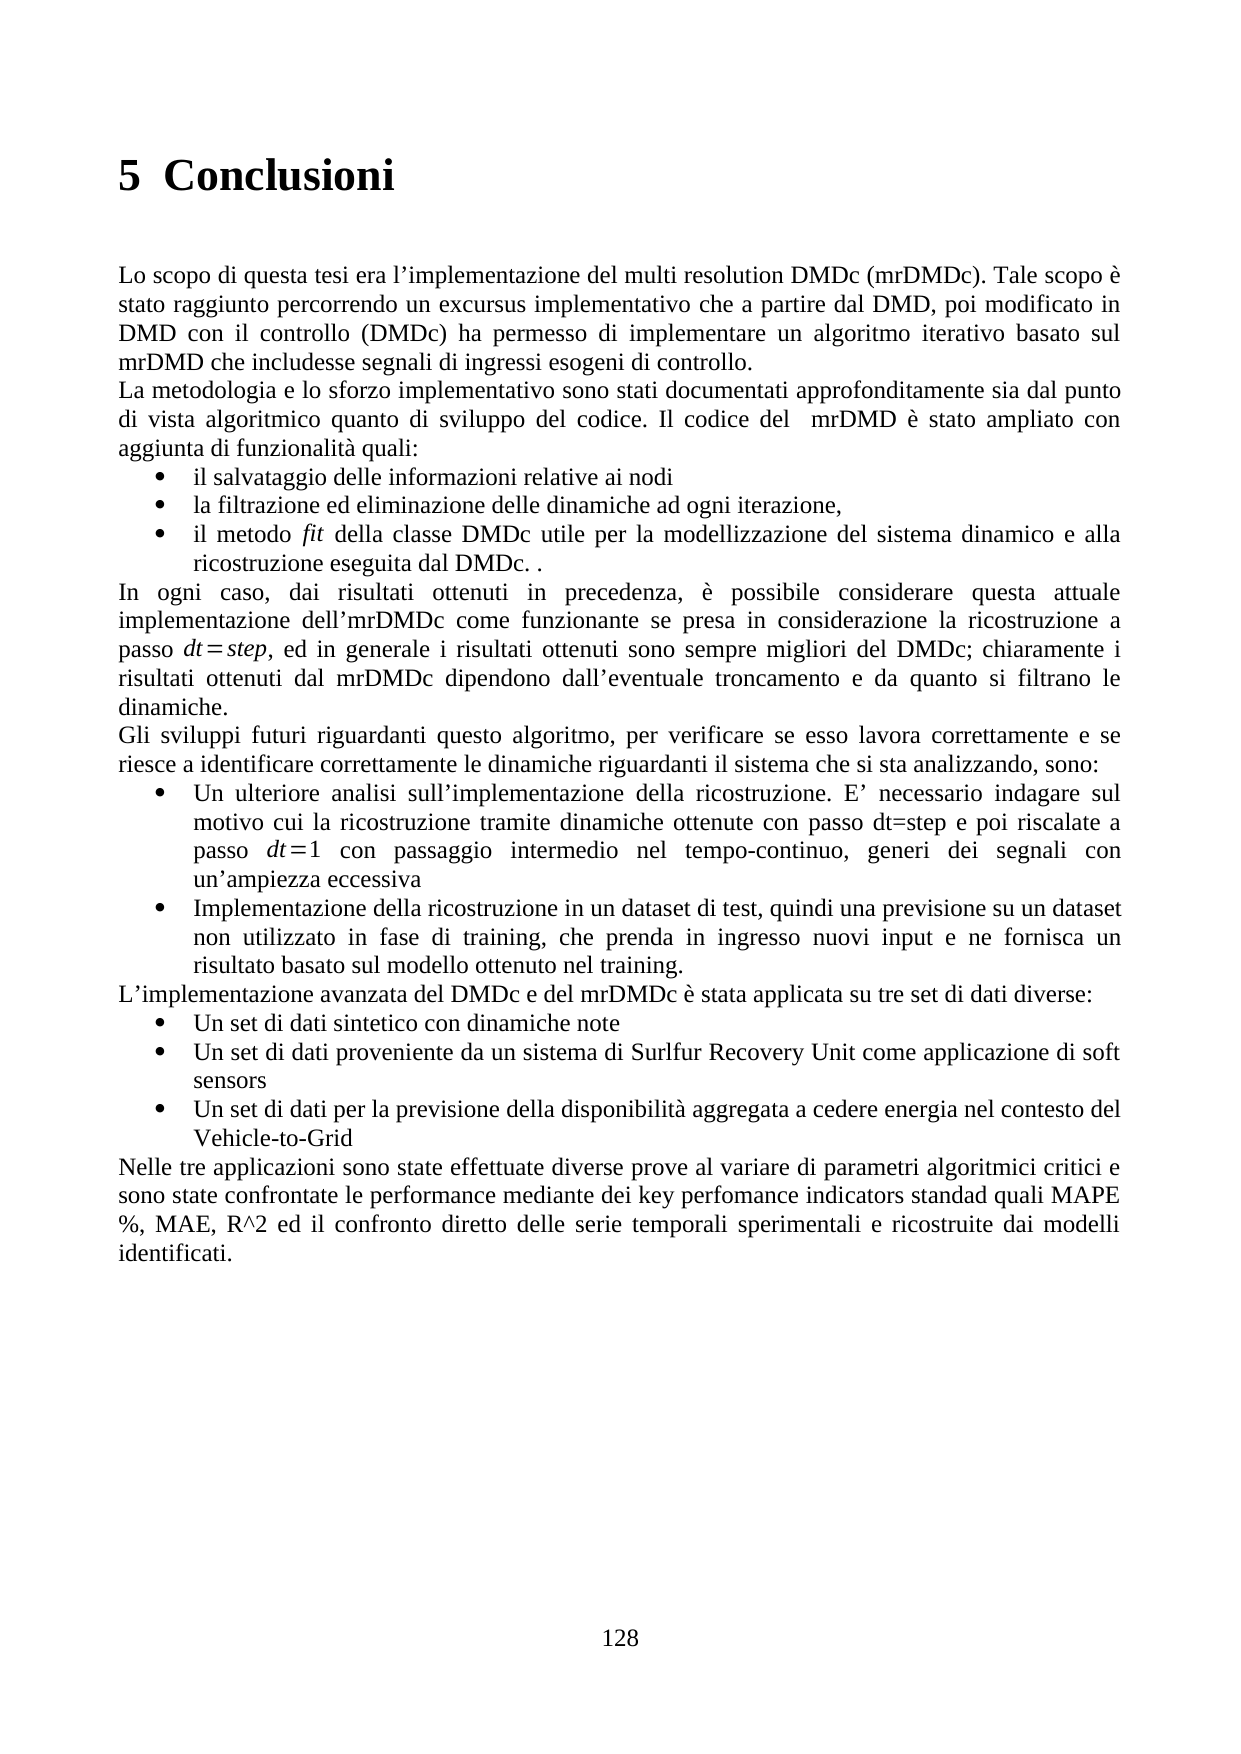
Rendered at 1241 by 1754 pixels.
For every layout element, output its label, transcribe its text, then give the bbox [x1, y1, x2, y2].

subtitle Conclusioni [118, 148, 1122, 200]
text La metodologia e lo sforzo implementativo sono stati documentati approfonditamente sia dal punto di vista algoritmico quanto di sviluppo del codice. Il codice del mrDMD è stato ampliato con aggiunta di funzionalità quali: [118, 376, 1122, 462]
list Un set di dati sintetico con dinamiche note [156, 1008, 1122, 1037]
text Lo scopo di questa tesi era l’implementazione del multi resolution DMDc (mrDMDc). Tale scopo è stato raggiunto percorrendo un excursus implementativo che a partire dal DMD, poi modificato in DMD con il controllo (DMDc) ha permesso di implementare un algoritmo iterativo basato sul mrDMD che includesse segnali di ingressi esogeni di controllo. [118, 261, 1122, 376]
text In ogni caso, dai risultati ottenuti in precedenza, è possibile considerare questa attuale implementazione dell’mrDMDc come funzionante se presa in considerazione la ricostruzione a passo , ed in generale i risultati ottenuti sono sempre migliori del DMDc; chiaramente i risultati ottenuti dal mrDMDc dipendono dall’eventuale troncamento e da quanto si filtrano le dinamiche. [118, 577, 1122, 721]
list Un ulteriore analisi sull’implementazione della ricostruzione. E’ necessario indagare sul motivo cui la ricostruzione tramite dinamiche ottenute con passo dt=step e poi riscalate a passo con passaggio intermedio nel tempo-continuo, generi dei segnali con un’ampiezza eccessiva [156, 778, 1122, 893]
list il metodo della classe DMDc utile per la modellizzazione del sistema dinamico e alla ricostruzione eseguita dal DMDc. . [156, 519, 1122, 577]
list Un set di dati per la previsione della disponibilità aggregata a cedere energia nel contesto del Vehicle-to-Grid [156, 1094, 1122, 1152]
list la filtrazione ed eliminazione delle dinamiche ad ogni iterazione, [156, 491, 1122, 519]
text Nelle tre applicazioni sono state effettuate diverse prove al variare di parametri algoritmici critici e sono state confrontate le performance mediante dei key perfomance indicators standad quali MAPE%, MAE, R^2 ed il confronto diretto delle serie temporali sperimentali e ricostruite dai modelli identificati. [118, 1152, 1122, 1267]
text L’implementazione avanzata del DMDc e del mrDMDc è stata applicata su tre set di dati diverse: [118, 979, 1122, 1008]
list il salvataggio delle informazioni relative ai nodi [156, 462, 1122, 491]
list Implementazione della ricostruzione in un dataset di test, quindi una previsione su un dataset non utilizzato in fase di training, che prenda in ingresso nuovi input e ne fornisca un risultato basato sul modello ottenuto nel training. [156, 893, 1122, 979]
text Gli sviluppi futuri riguardanti questo algoritmo, per verificare se esso lavora correttamente e se riesce a identificare correttamente le dinamiche riguardanti il sistema che si sta analizzando, sono: [118, 721, 1122, 778]
list Un set di dati proveniente da un sistema di Surlfur Recovery Unit come applicazione di soft sensors [156, 1037, 1122, 1094]
